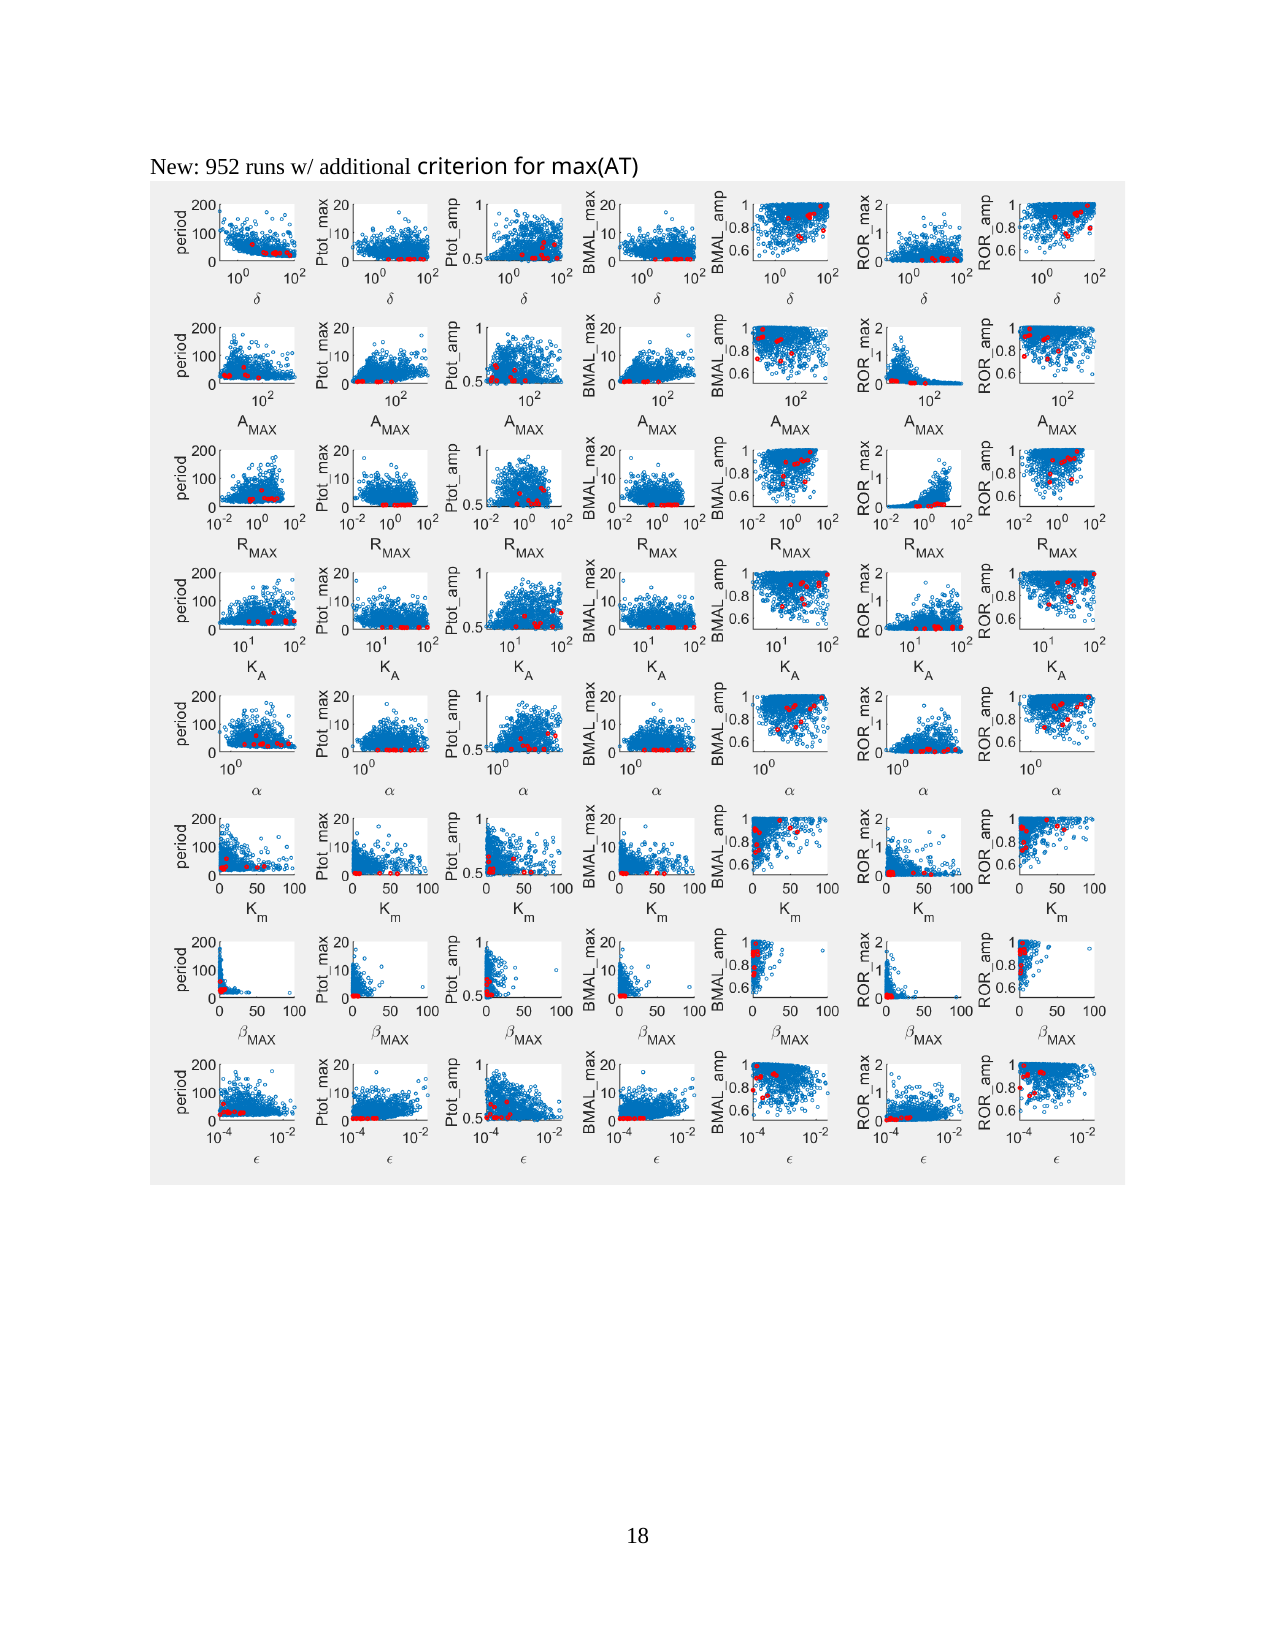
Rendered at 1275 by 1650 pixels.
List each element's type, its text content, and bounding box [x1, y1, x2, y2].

text New: 952 runs w/ additional criterion for max(AT) [150, 150, 1125, 181]
picture [150, 181, 1125, 1185]
